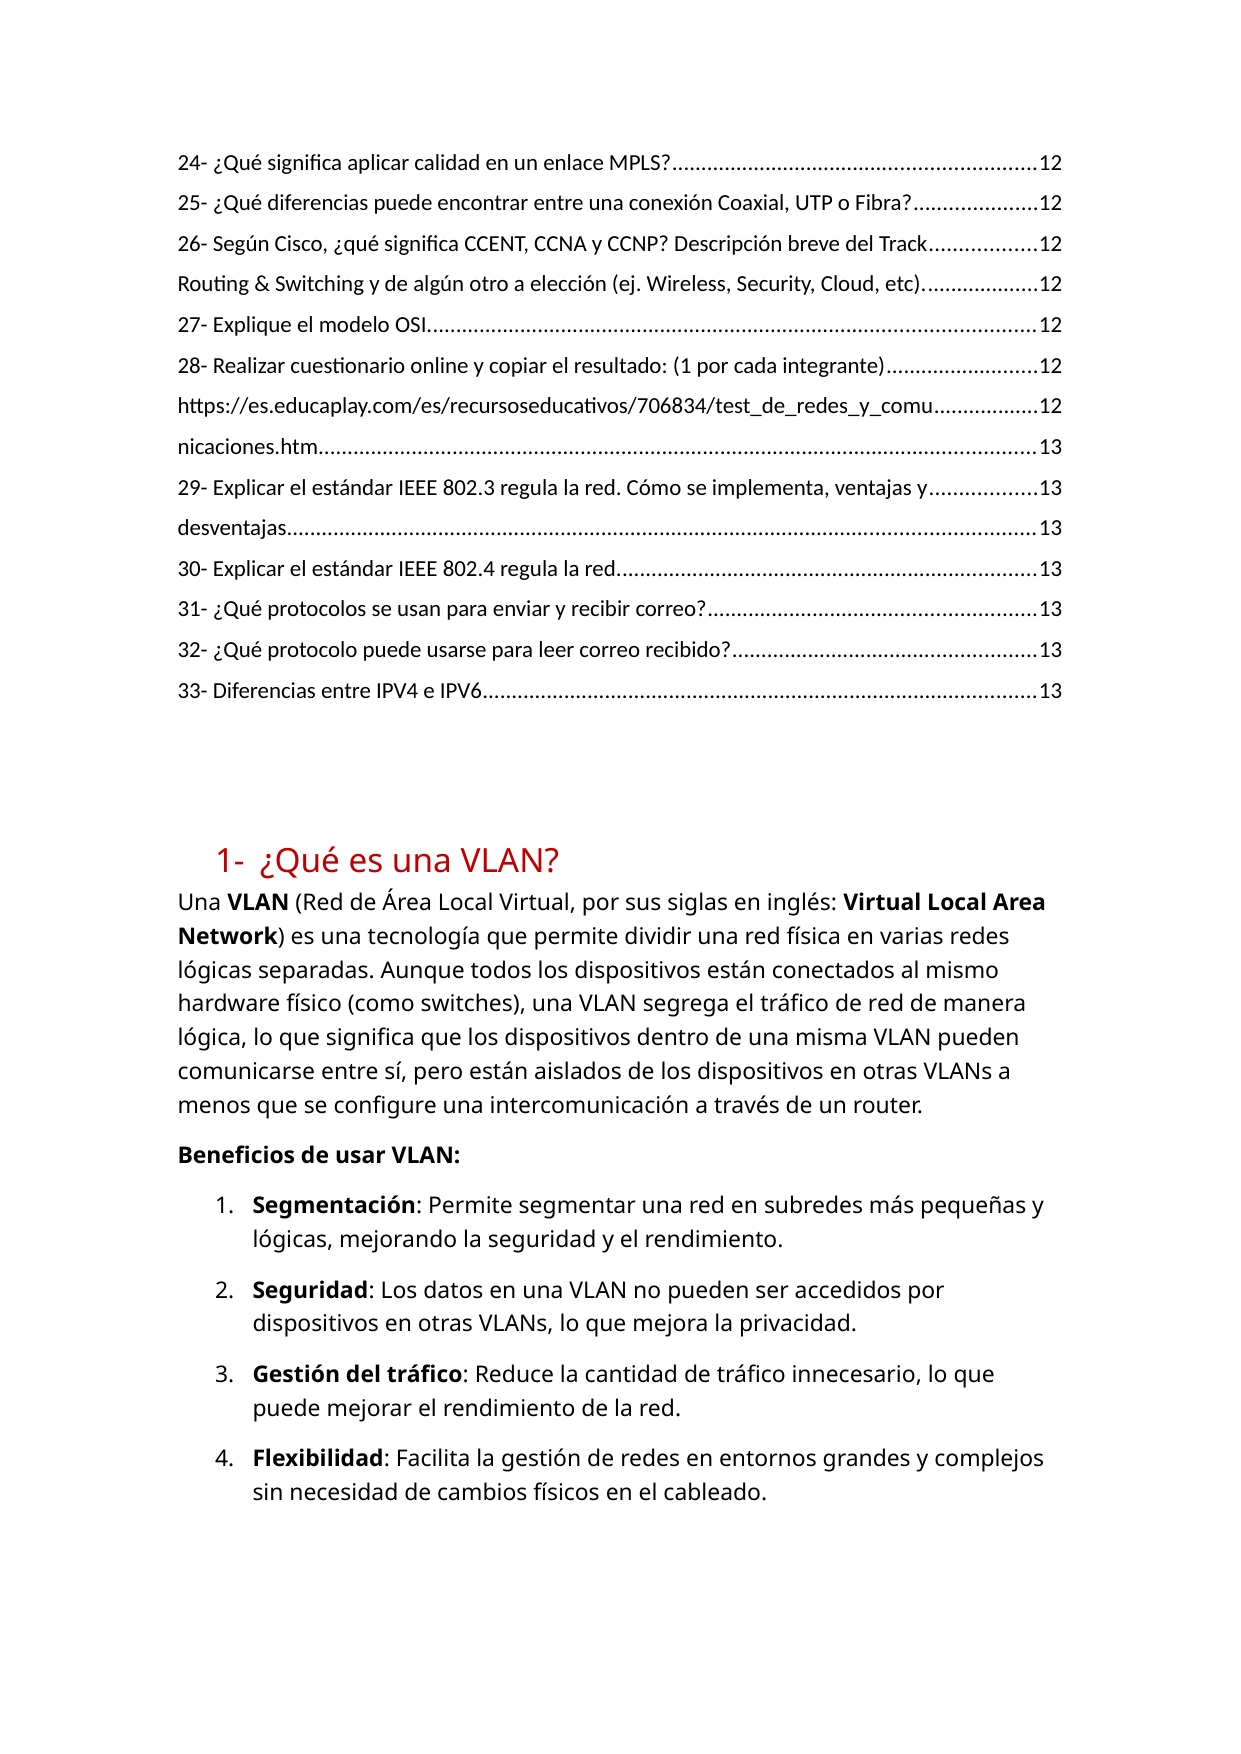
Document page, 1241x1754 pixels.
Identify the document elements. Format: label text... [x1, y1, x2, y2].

subtitle ¿Qué es una VLAN? [215, 837, 1063, 883]
text Beneficios de usar VLAN: [177, 1139, 1063, 1170]
list Segmentación: Permite segmentar una red en subredes más pequeñas y lógicas, mejorando la seguridad y el rendimiento. [215, 1189, 1063, 1254]
list Flexibilidad: Facilita la gestión de redes en entornos grandes y complejos sin necesidad de cambios físicos en el cableado. [215, 1442, 1063, 1507]
list Seguridad: Los datos en una VLAN no pueden ser accedidos por dispositivos en otras VLANs, lo que mejora la privacidad. [215, 1274, 1063, 1339]
list Gestión del tráfico: Reduce la cantidad de tráfico innecesario, lo que puede mejorar el rendimiento de la red. [215, 1358, 1063, 1423]
text Una VLAN (Red de Área Local Virtual, por sus siglas en inglés: Virtual Local Area Network) es una tecnología que permite dividir una red física en varias redes lógicas separadas. Aunque todos los dispositivos están conectados al mismo hardware físico (como switches), una VLAN segrega el tráfico de red de manera lógica, lo que significa que los dispositivos dentro de una misma VLAN pueden comunicarse entre sí, pero están aislados de los dispositivos en otras VLANs a menos que se configure una intercomunicación a través de un router. [177, 886, 1063, 1120]
